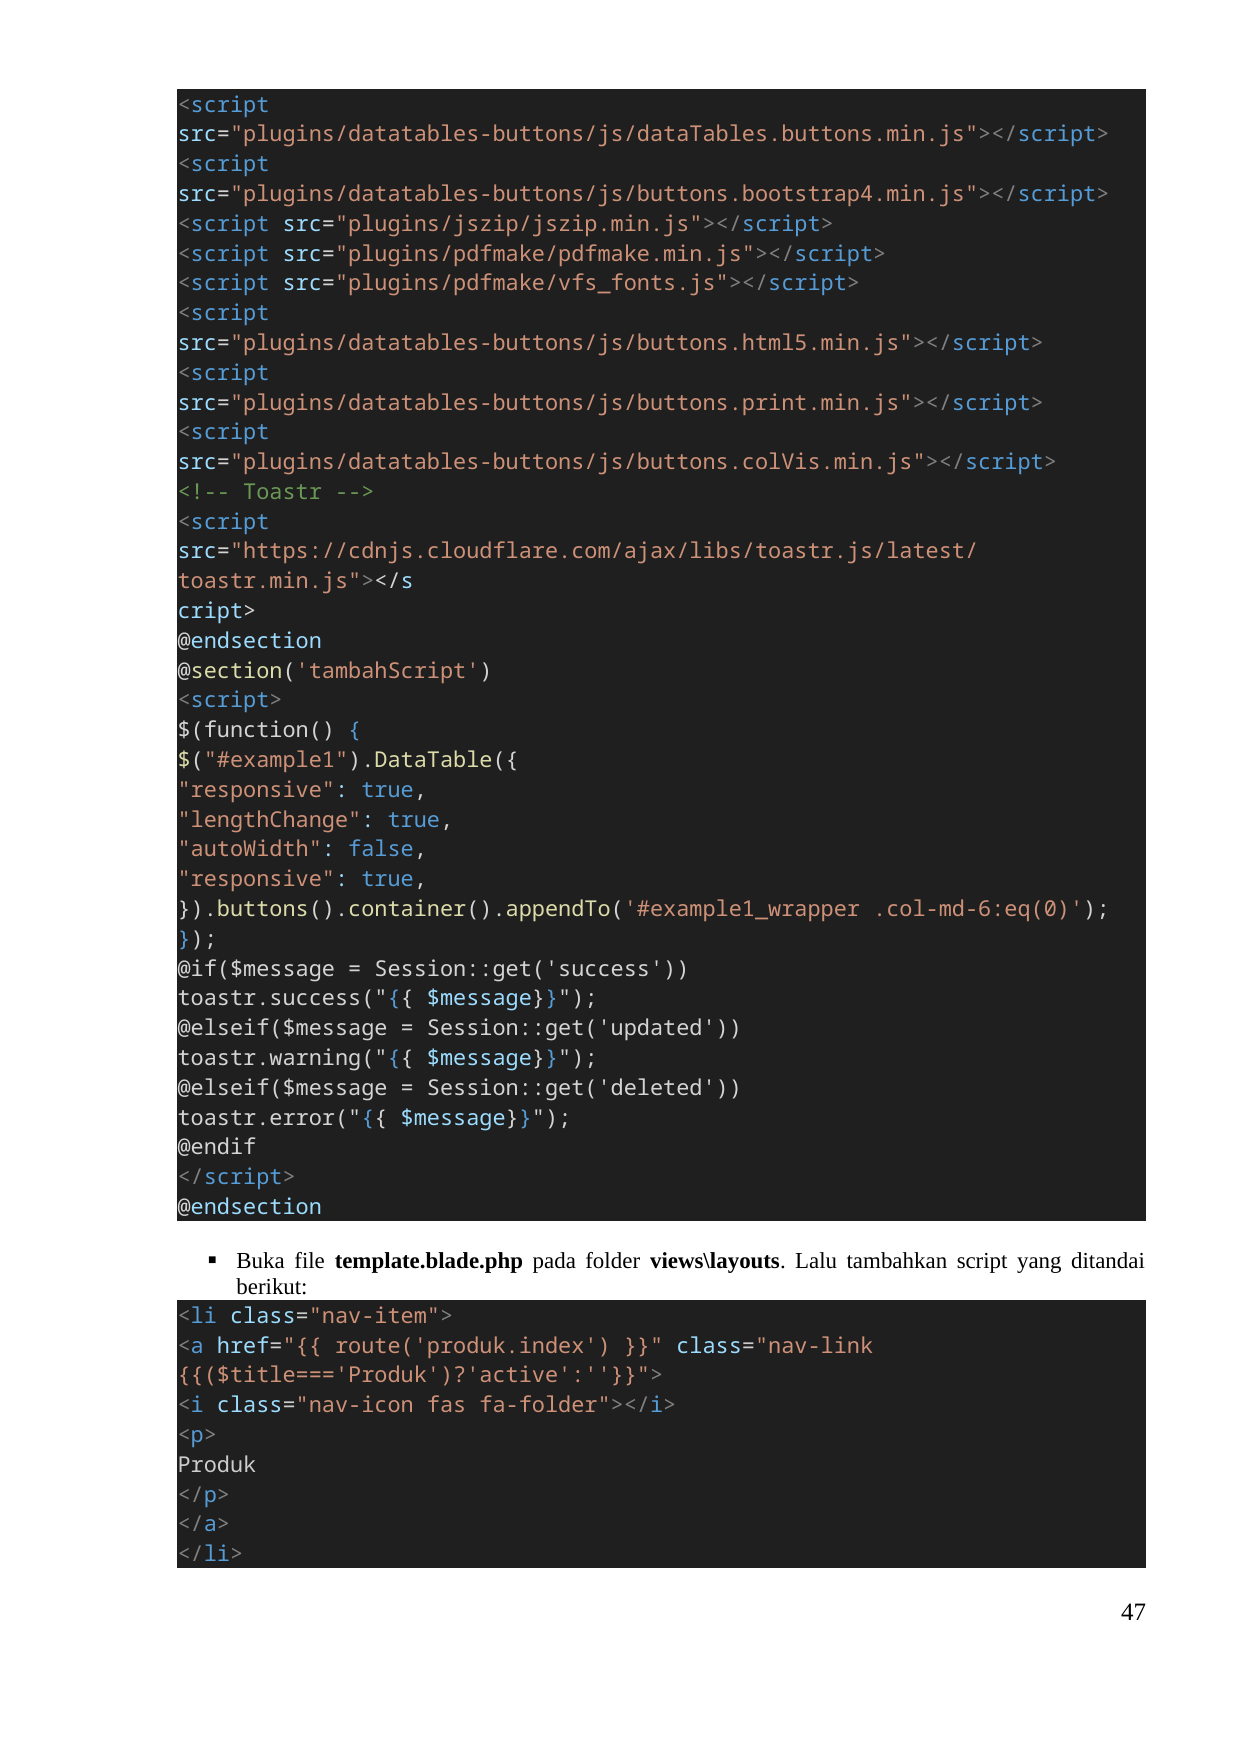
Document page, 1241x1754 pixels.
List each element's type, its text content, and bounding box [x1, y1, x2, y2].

text <i class="nav-icon fas fa-folder"></i> [177, 1389, 1146, 1419]
text <li class="nav-item"> [177, 1300, 1146, 1329]
text </li> [177, 1538, 1146, 1568]
text <script src="plugins/pdfmake/vfs_fonts.js"></script> [177, 267, 1146, 297]
text <script src="plugins/datatables-buttons/js/buttons.colVis.min.js"></script> [177, 416, 1146, 476]
text </script> [177, 1161, 1146, 1191]
text $("#example1").DataTable({ [177, 744, 1146, 774]
text </p> [177, 1478, 1146, 1508]
text <p> [177, 1419, 1146, 1449]
text }); [177, 923, 1146, 953]
text <script src="plugins/pdfmake/pdfmake.min.js"></script> [177, 238, 1146, 267]
text <!-- Toastr --> [177, 476, 1146, 506]
text <script src="plugins/jszip/jszip.min.js"></script> [177, 208, 1146, 238]
text <script> [177, 684, 1146, 714]
text cript> [177, 595, 1146, 625]
text "autoWidth": false, [177, 833, 1146, 863]
text <script src="plugins/datatables-buttons/js/buttons.print.min.js"></script> [177, 357, 1146, 416]
text @endsection [177, 1191, 1146, 1221]
text <a href="{{ route('produk.index') }}" class="nav-link {{($title==='Produk')?'active':''}}"> [177, 1329, 1146, 1389]
list Buka file template.blade.php pada folder views\layouts. Lalu tambahkan script yang ditandai berikut: [207, 1247, 1146, 1300]
text "responsive": true, [177, 774, 1146, 804]
text toastr.warning("{{ $message}}"); [177, 1042, 1146, 1072]
text <script src="plugins/datatables-buttons/js/dataTables.buttons.min.js"></script> [177, 89, 1146, 148]
text @if($message = Session::get('success')) [177, 953, 1146, 982]
text $(function() { [177, 714, 1146, 744]
text <script [177, 506, 1146, 536]
text toastr.success("{{ $message}}"); [177, 982, 1146, 1012]
text @endsection [177, 625, 1146, 655]
text "lengthChange": true, [177, 804, 1146, 833]
text @section('tambahScript') [177, 655, 1146, 684]
text Produk [177, 1449, 1146, 1478]
text src="https://cdnjs.cloudflare.com/ajax/libs/toastr.js/latest/toastr.min.js"></s [177, 536, 1146, 595]
text @elseif($message = Session::get('deleted')) [177, 1072, 1146, 1102]
text <script src="plugins/datatables-buttons/js/buttons.html5.min.js"></script> [177, 297, 1146, 357]
text @endif [177, 1131, 1146, 1161]
text <script src="plugins/datatables-buttons/js/buttons.bootstrap4.min.js"></script> [177, 148, 1146, 208]
text </a> [177, 1508, 1146, 1538]
text }).buttons().container().appendTo('#example1_wrapper .col-md-6:eq(0)'); [177, 893, 1146, 923]
text @elseif($message = Session::get('updated')) [177, 1012, 1146, 1042]
text "responsive": true, [177, 863, 1146, 893]
text toastr.error("{{ $message}}"); [177, 1102, 1146, 1131]
